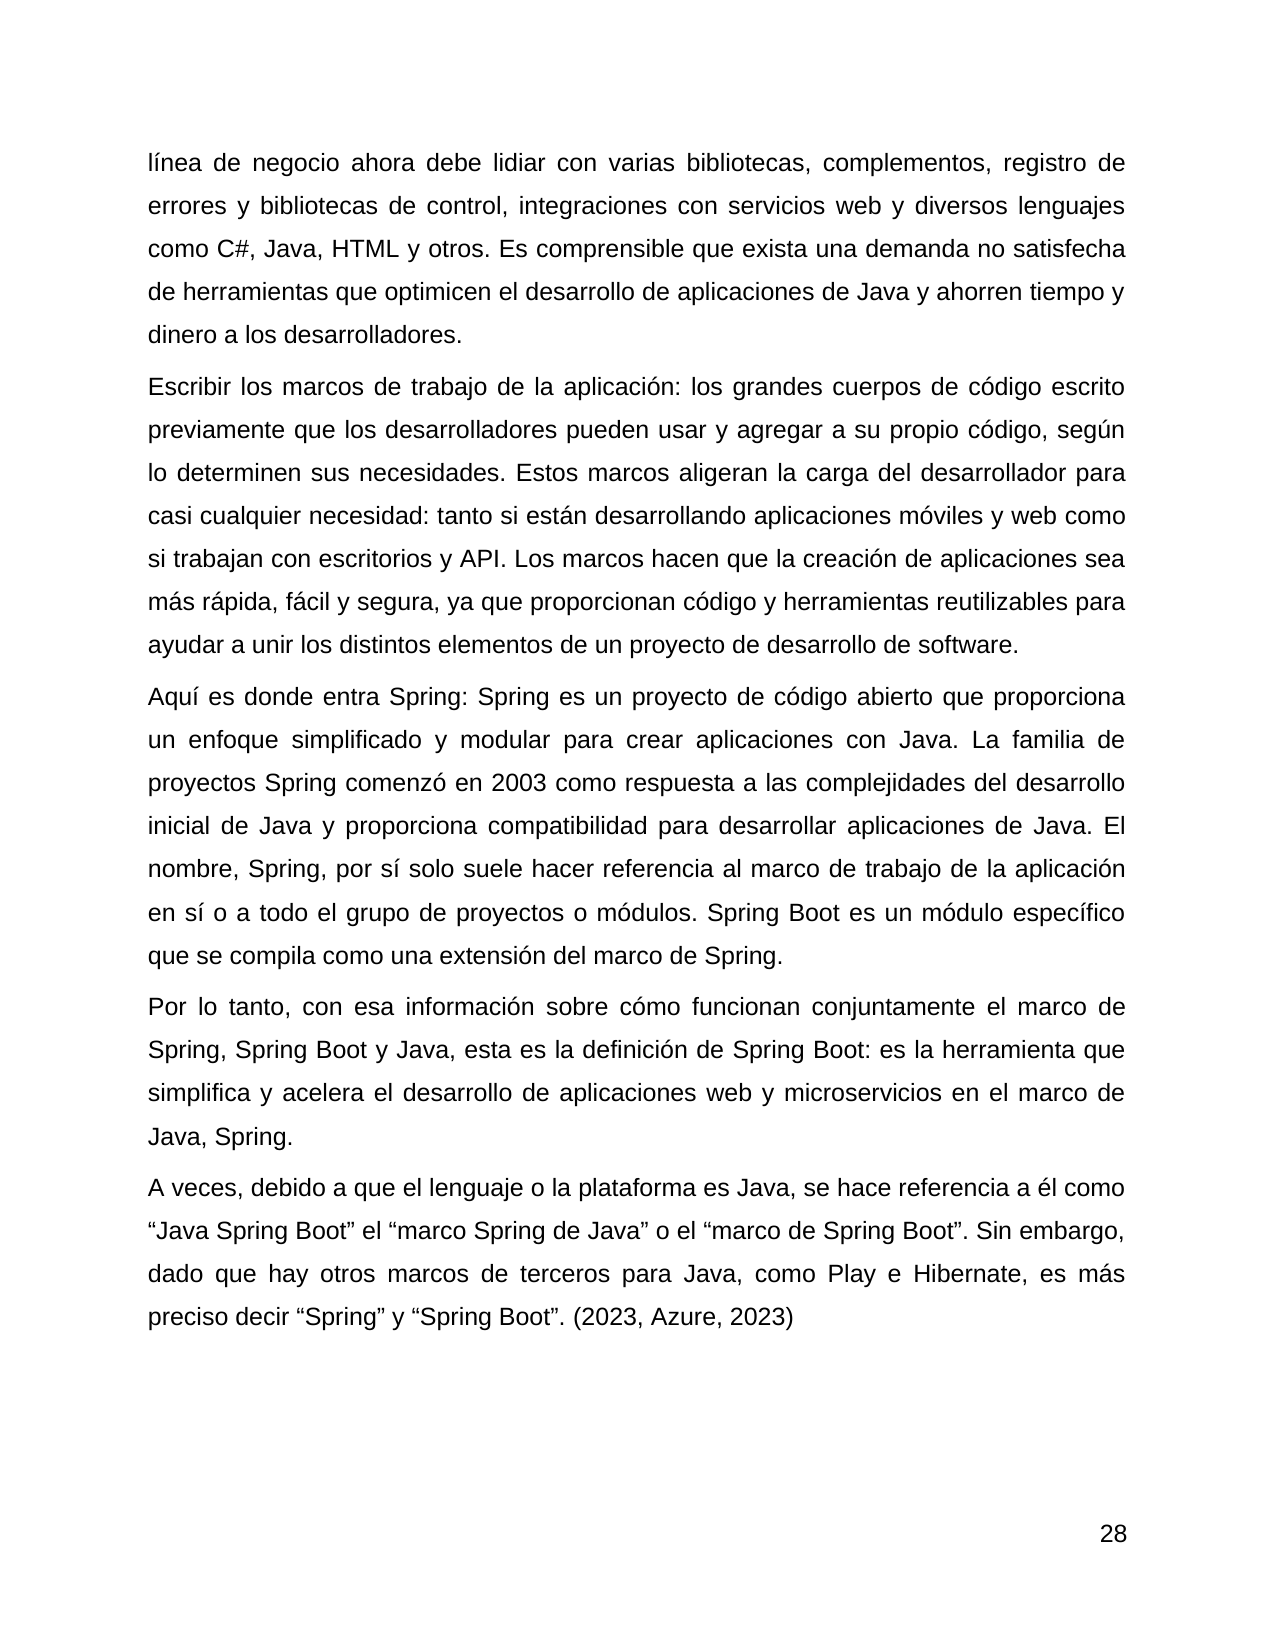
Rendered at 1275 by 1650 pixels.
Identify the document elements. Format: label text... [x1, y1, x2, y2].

text Por lo tanto, con esa información sobre cómo funcionan conjuntamente el marco de Spring, Spring Boot y Java, esta es la definición de Spring Boot: es la herramienta que simplifica y acelera el desarrollo de aplicaciones web y microservicios en el marco de Java, Spring. [148, 992, 1127, 1150]
text Escribir los marcos de trabajo de la aplicación: los grandes cuerpos de código escrito previamente que los desarrolladores pueden usar y agregar a su propio código, según lo determinen sus necesidades. Estos marcos aligeran la carga del desarrollador para casi cualquier necesidad: tanto si están desarrollando aplicaciones móviles y web como si trabajan con escritorios y API. Los marcos hacen que la creación de aplicaciones sea más rápida, fácil y segura, ya que proporcionan código y herramientas reutilizables para ayudar a unir los distintos elementos de un proyecto de desarrollo de software. [148, 372, 1127, 659]
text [148, 148, 1127, 349]
text Aquí es donde entra Spring: Spring es un proyecto de código abierto que proporciona un enfoque simplificado y modular para crear aplicaciones con Java. La familia de proyectos Spring comenzó en 2003 como respuesta a las complejidades del desarrollo inicial de Java y proporciona compatibilidad para desarrollar aplicaciones de Java. El nombre, Spring, por sí solo suele hacer referencia al marco de trabajo de la aplicación en sí o a todo el grupo de proyectos o módulos. Spring Boot es un módulo específico que se compila como una extensión del marco de Spring. [148, 682, 1127, 969]
text A veces, debido a que el lenguaje o la plataforma es Java, se hace referencia a él como “Java Spring Boot” el “marco Spring de Java” o el “marco de Spring Boot”. Sin embargo, dado que hay otros marcos de terceros para Java, como Play e Hibernate, es más preciso decir “Spring” y “Spring Boot”. [148, 1173, 1127, 1331]
